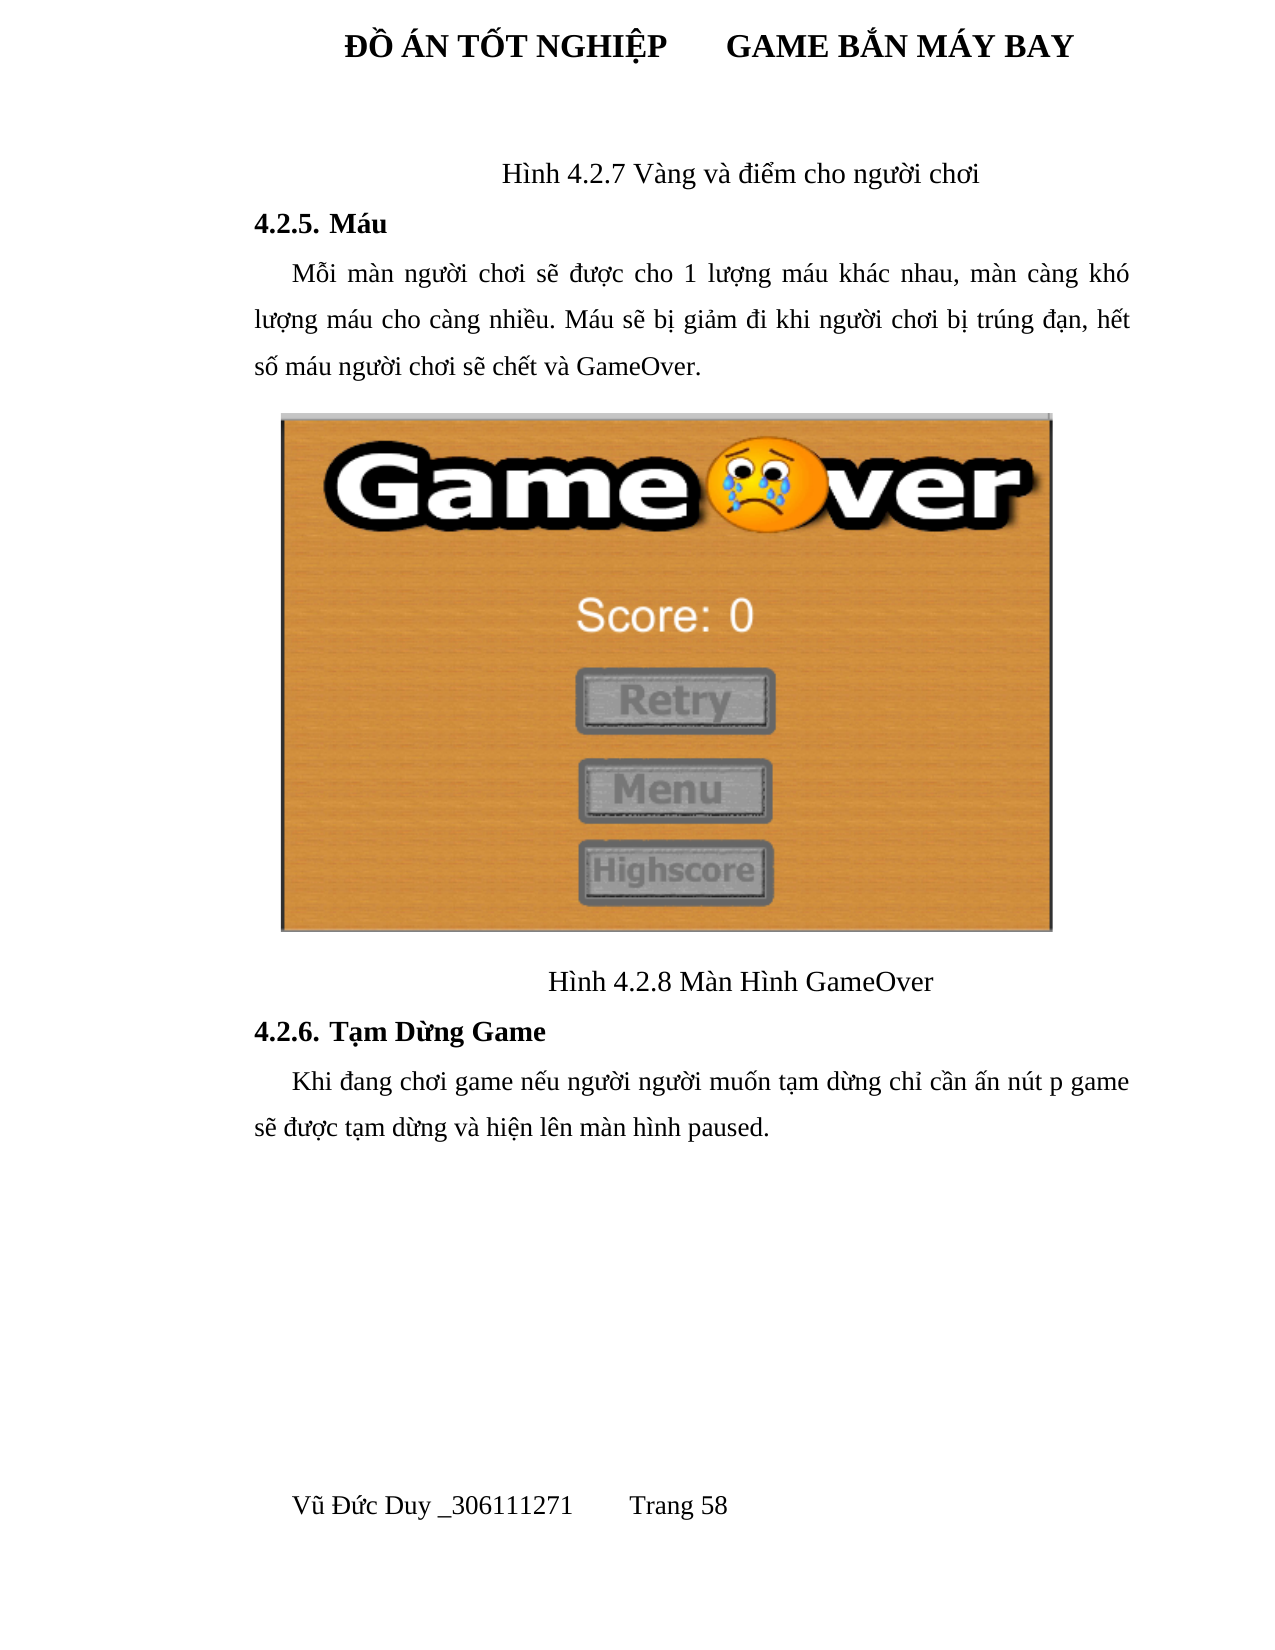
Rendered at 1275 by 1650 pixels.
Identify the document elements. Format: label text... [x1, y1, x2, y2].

text Mỗi màn người chơi sẽ được cho 1 lượng máu khác nhau, màn càng khó lượng máu cho càng nhiều. Máu sẽ bị giảm đi khi người chơi bị trúng đạn, hết số máu người chơi sẽ chết và GameOver. [254, 257, 1131, 381]
list Tạm Dừng Game [254, 1014, 1131, 1048]
text Khi đang chơi game nếu người người muốn tạm dừng chỉ cần ấn nút p game sẽ được tạm dừng và hiện lên màn hình paused. [254, 1065, 1131, 1142]
text Hình 4.2.8 Màn Hình GameOver [350, 964, 1131, 998]
text Hình 4.2.7 Vàng và điểm cho người chơi [350, 156, 1131, 190]
list Máu [254, 206, 1131, 240]
picture [280, 413, 1053, 932]
